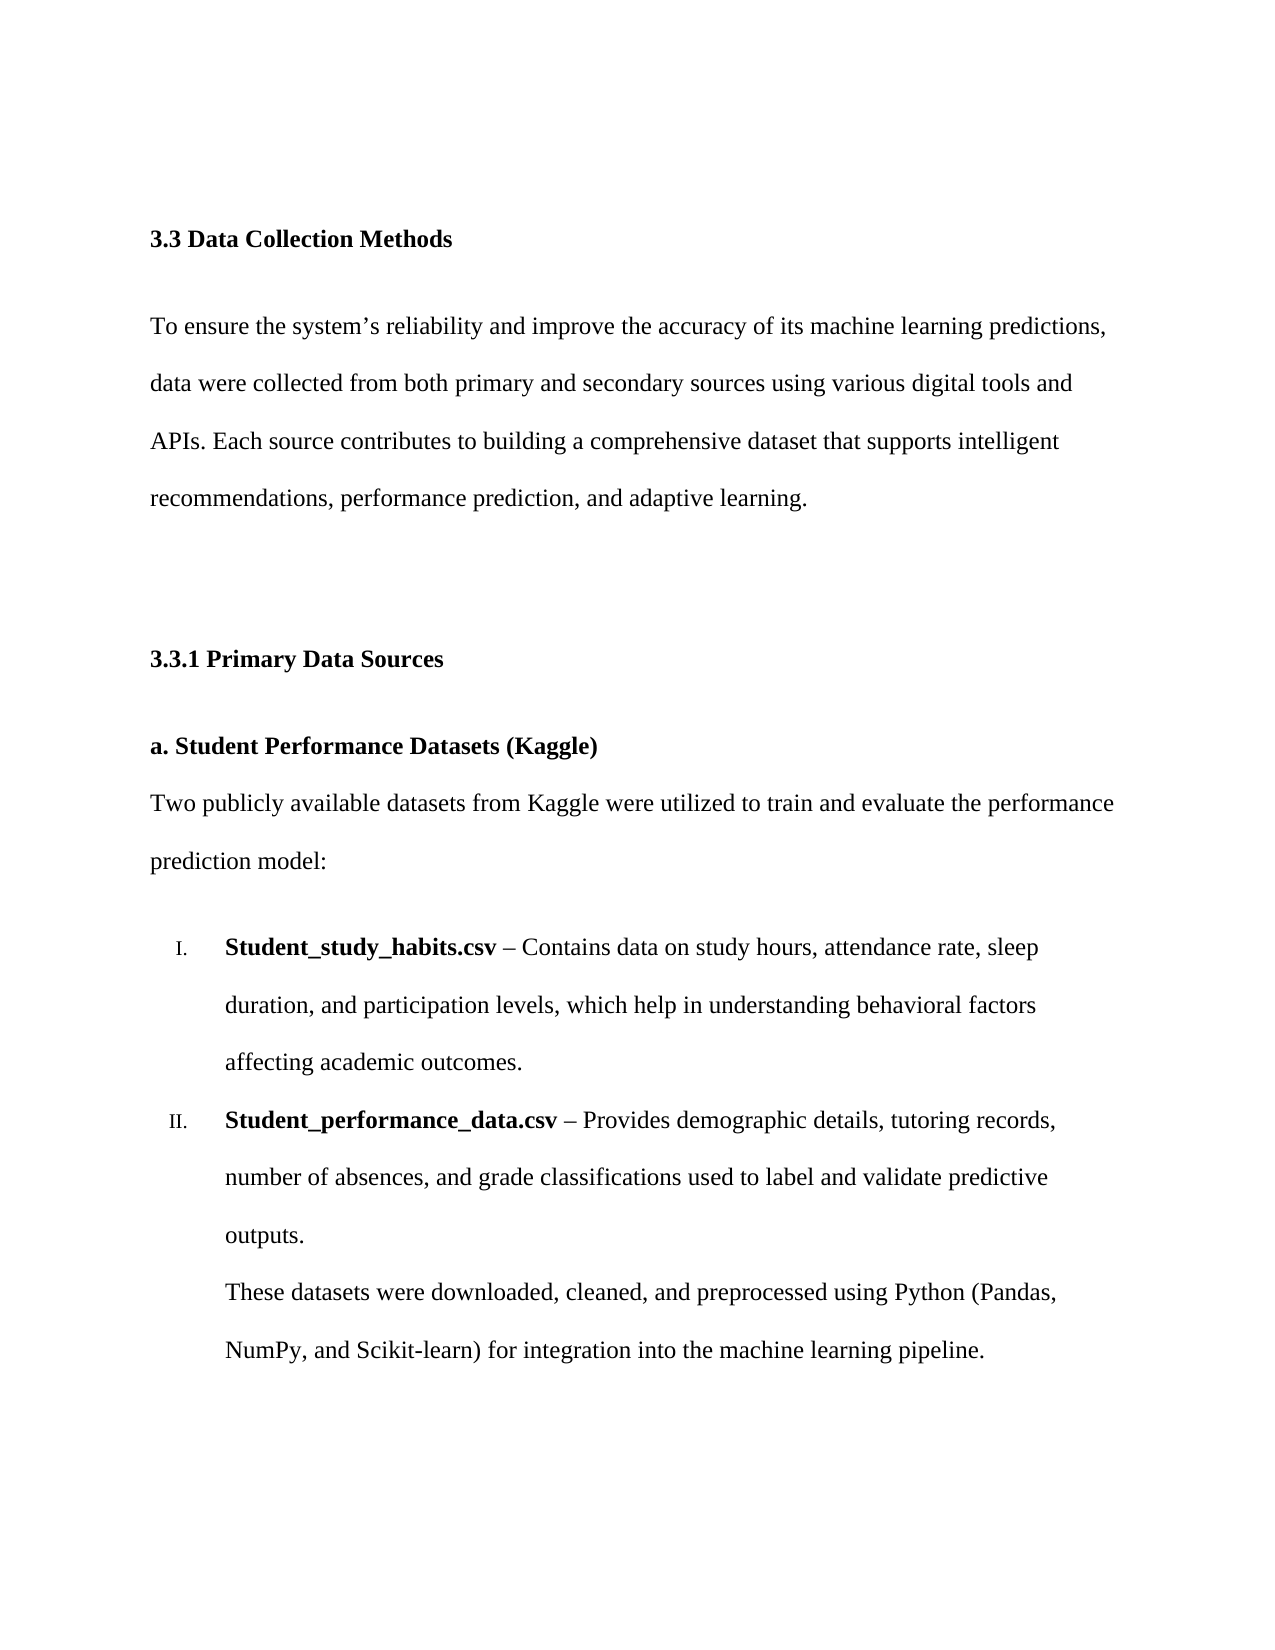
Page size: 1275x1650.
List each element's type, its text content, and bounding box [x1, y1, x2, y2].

subtitle 3.3.1 Primary Data Sources [150, 644, 1125, 673]
text To ensure the system’s reliability and improve the accuracy of its machine learning predictions, data were collected from both primary and secondary sources using various digital tools and APIs. Each source contributes to building a comprehensive dataset that supports intelligent recommendations, performance prediction, and adaptive learning. [150, 311, 1125, 512]
list Student_study_habits.csv – Contains data on study hours, attendance rate, sleep duration, and participation levels, which help in understanding behavioral factors affecting academic outcomes. [187, 932, 1125, 1076]
list Student_performance_data.csv – Provides demographic details, tutoring records, number of absences, and grade classifications used to label and validate predictive outputs. These datasets were downloaded, cleaned, and preprocessed using Python (Pandas, NumPy, and Scikit-learn) for integration into the machine learning pipeline. [187, 1134, 1125, 1393]
text a. Student Performance Datasets (Kaggle) Two publicly available datasets from Kaggle were utilized to train and evaluate the performance prediction model: [150, 731, 1125, 874]
text 3.3 Data Collection Methods [150, 224, 1125, 253]
